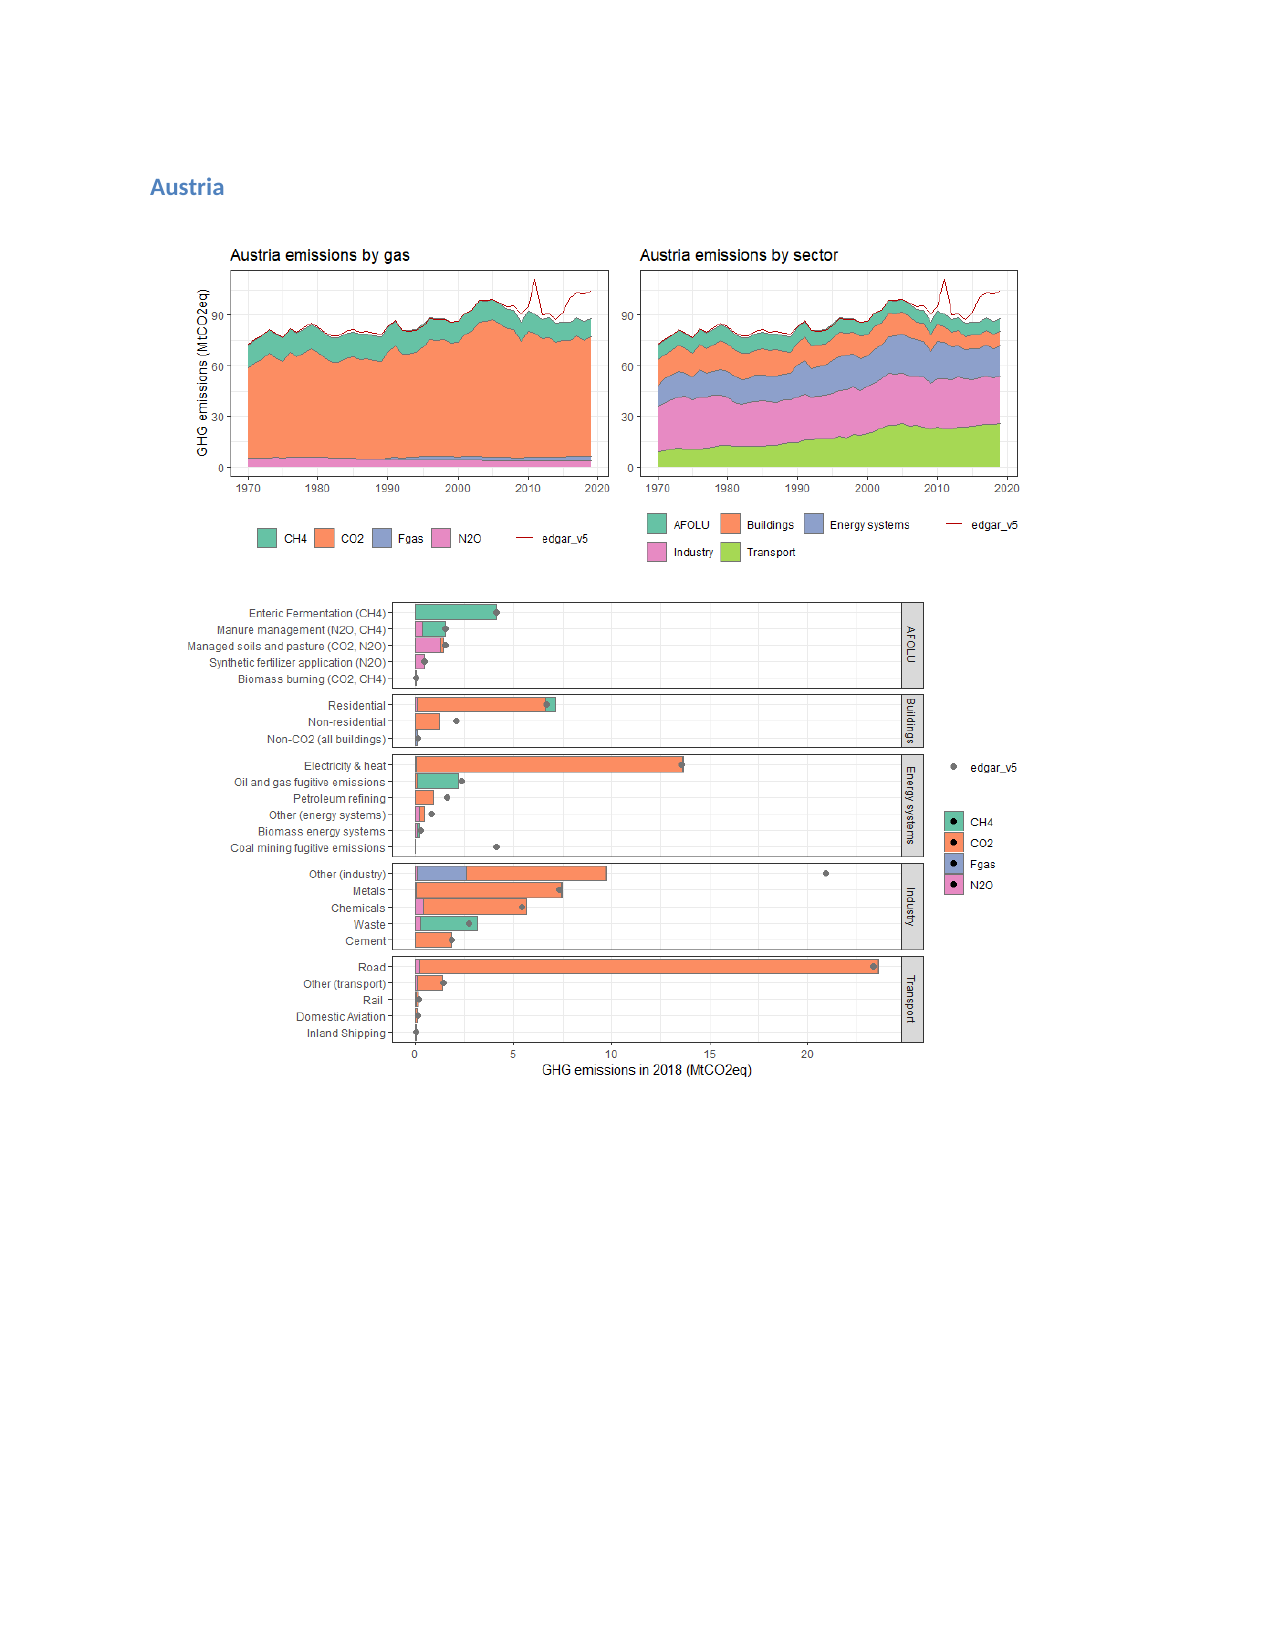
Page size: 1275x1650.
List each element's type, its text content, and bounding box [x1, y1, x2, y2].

subtitle Austria [150, 171, 1125, 201]
picture [168, 220, 1044, 1096]
